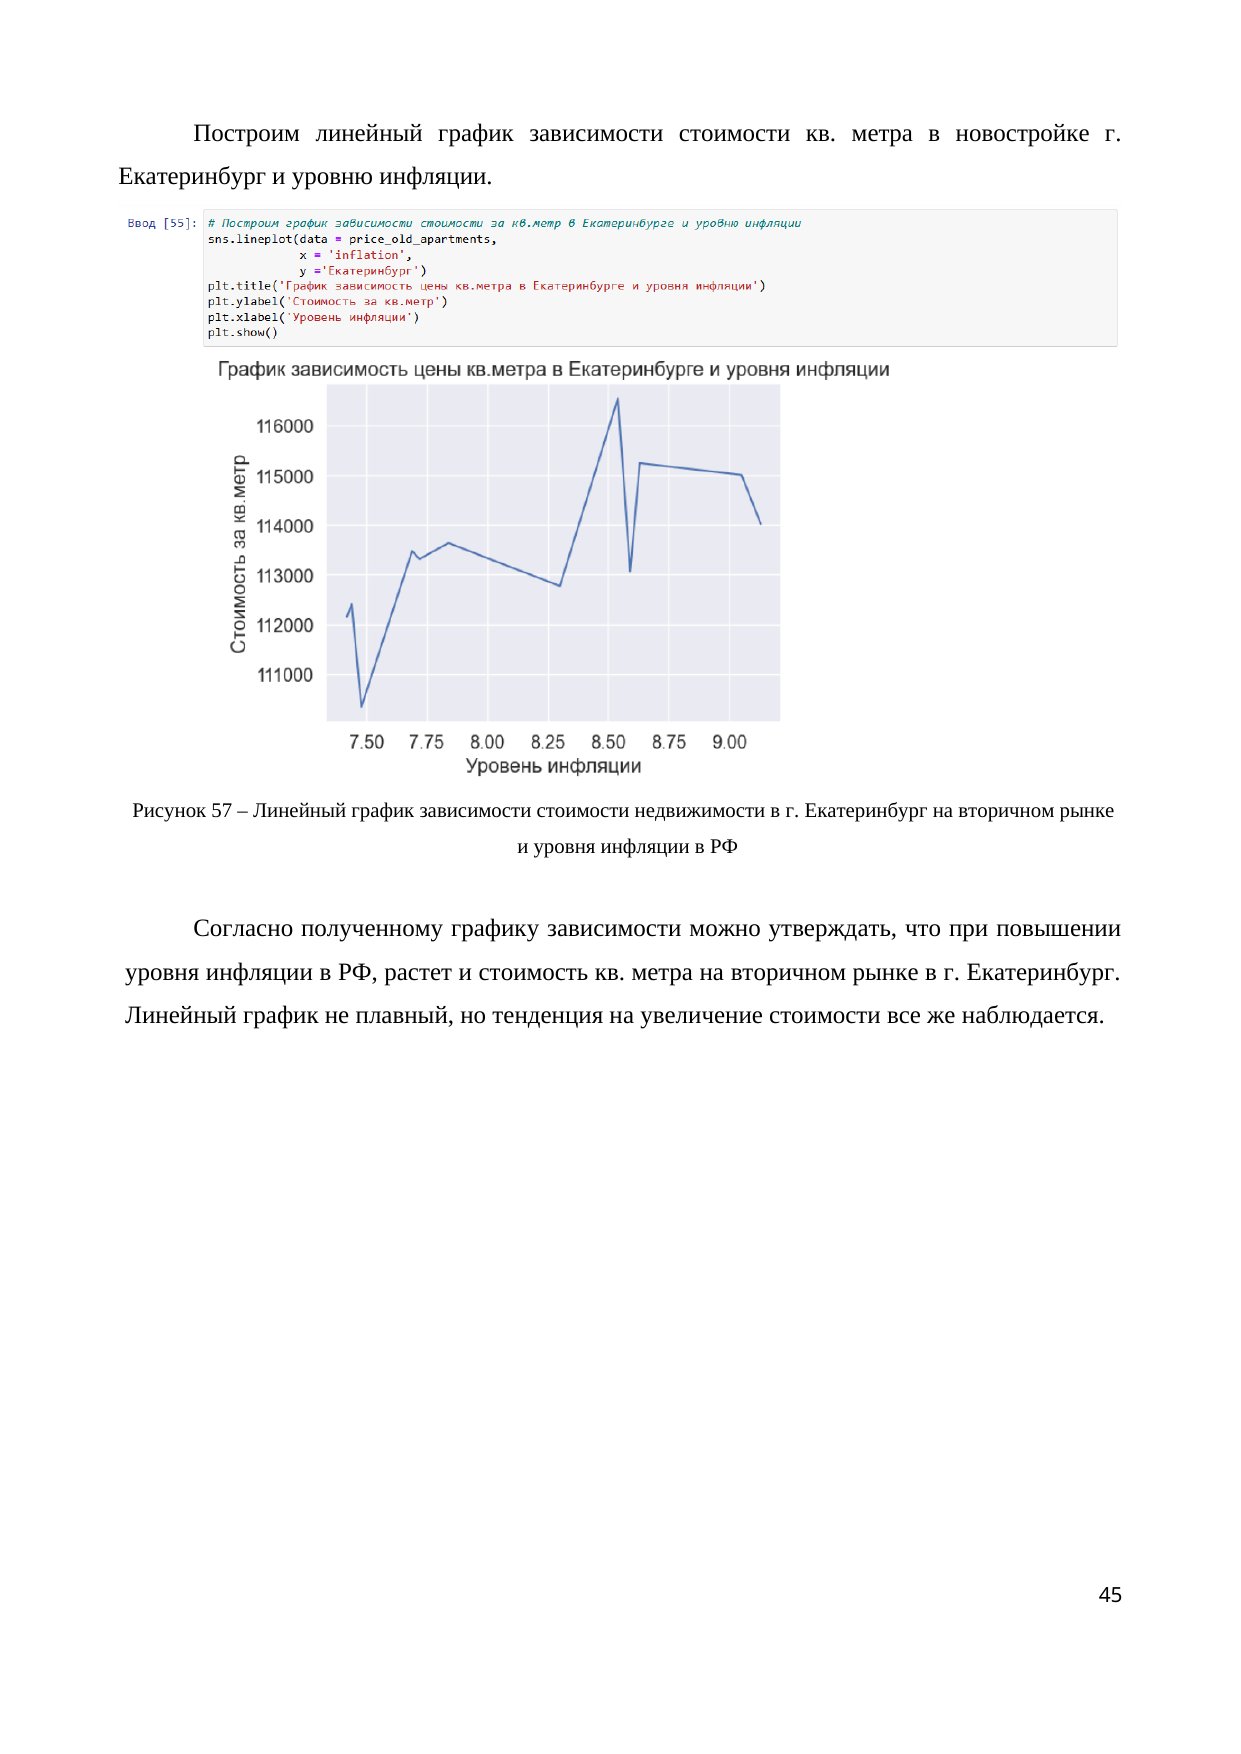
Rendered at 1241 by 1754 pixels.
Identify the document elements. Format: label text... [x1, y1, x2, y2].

text Построим линейный график зависимости стоимости кв. метра в новостройке г. Екатеринбург и уровню инфляции. [118, 118, 1122, 190]
text Согласно полученному графику зависимости можно утверждать, что при повышении уровня инфляции в РФ, растет и стоимость кв. метра на вторичном рынке в г. Екатеринбург. Линейный график не плавный, но тенденция на увеличение стоимости все же наблюдается. [125, 913, 1122, 1028]
text Рисунок 57 – Линейный график зависимости стоимости недвижимости в г. Екатеринбург на вторичном рынке и уровня инфляции в РФ [125, 798, 1122, 858]
picture [118, 204, 1123, 784]
